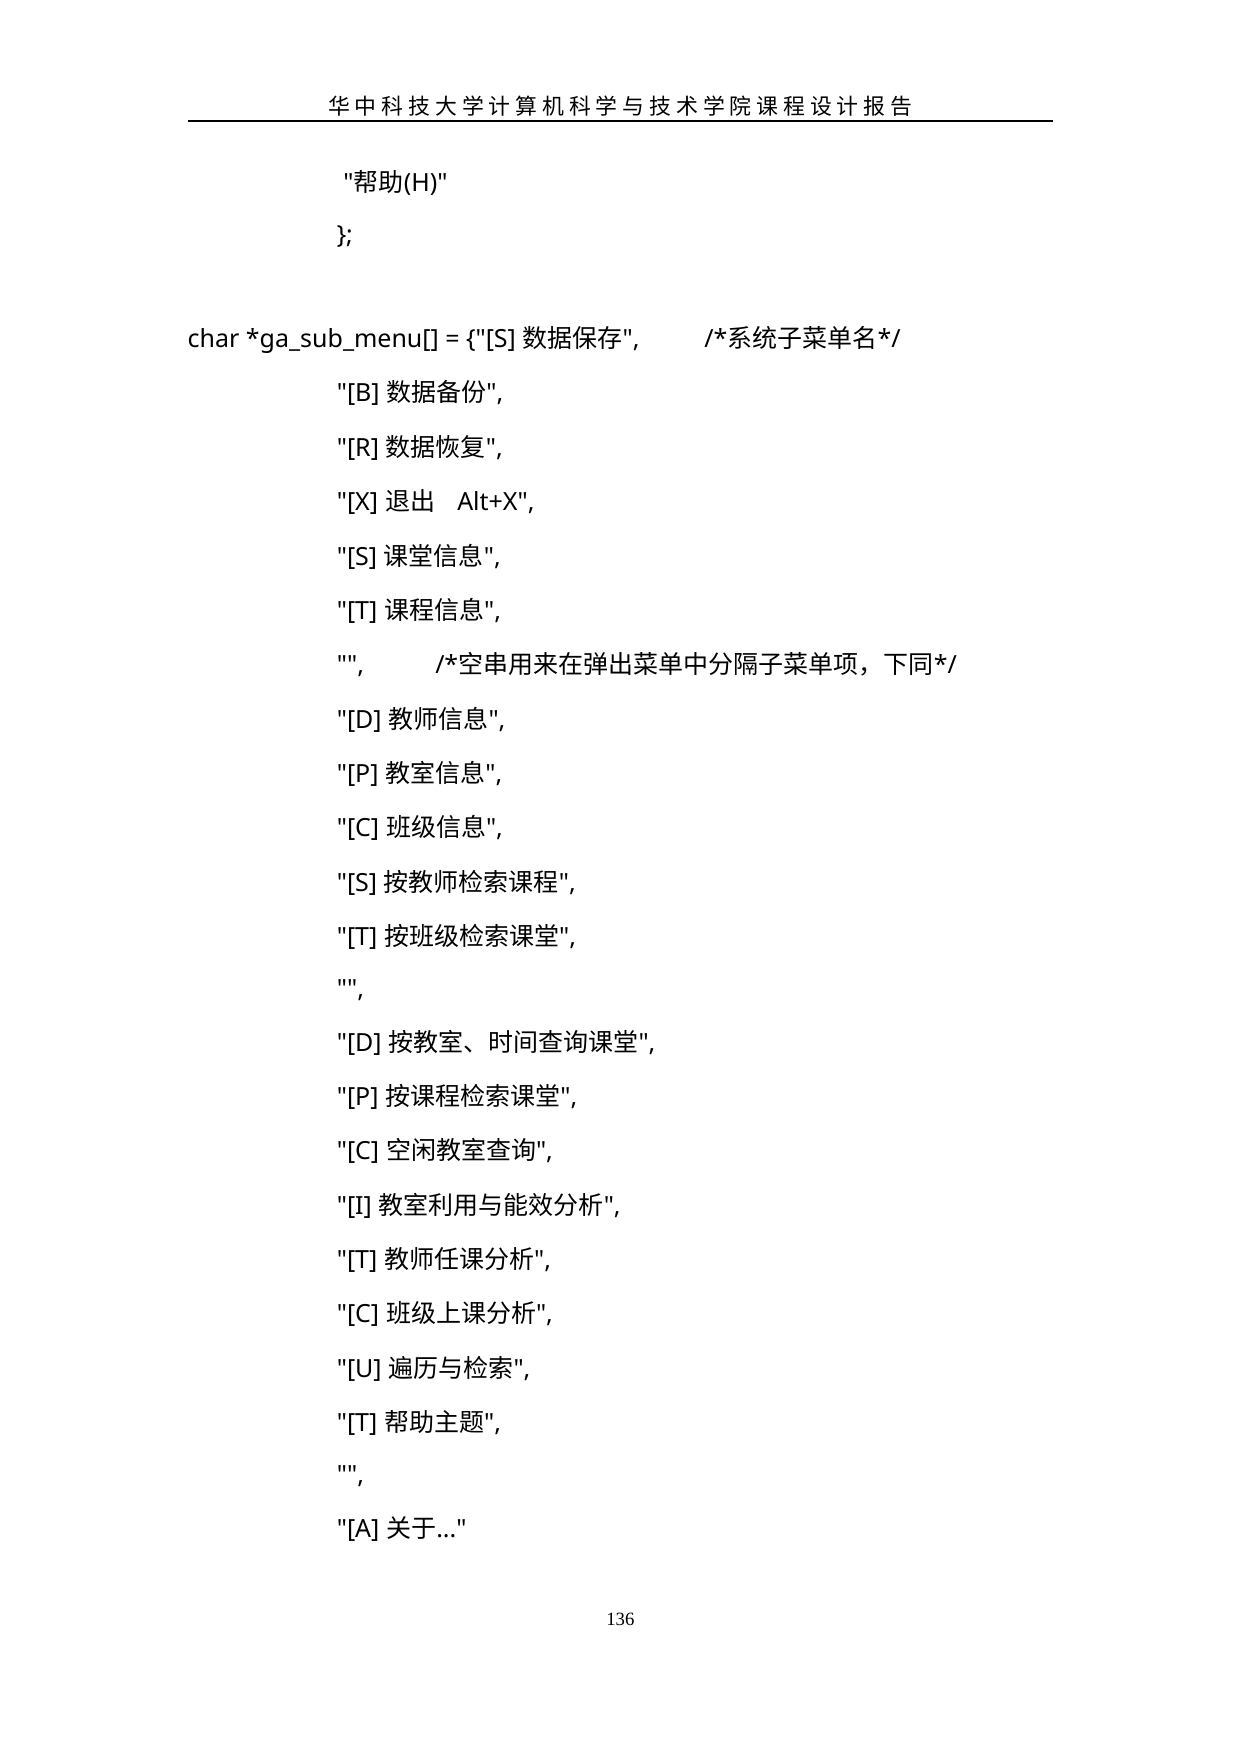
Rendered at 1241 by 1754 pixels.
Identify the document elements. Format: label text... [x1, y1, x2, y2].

text "[P] 按课程检索课堂", [187, 1076, 1053, 1113]
text char *ga_sub_menu[] = {"[S] 数据保存", /*系统子菜单名*/ [187, 318, 1053, 355]
text "[D] 教师信息", [187, 699, 1053, 735]
text "[T] 按班级检索课堂", [187, 917, 1053, 953]
text "[A] 关于..." [187, 1508, 1053, 1544]
text "[S] 按教师检索课程", [187, 862, 1053, 898]
text "帮助(H)" [187, 162, 1053, 198]
text "[P] 教室信息", [187, 753, 1053, 790]
text "[C] 班级信息", [187, 808, 1053, 844]
text "", [187, 971, 1053, 1005]
text "[S] 课堂信息", [187, 536, 1053, 572]
text "", /*空串用来在弹出菜单中分隔子菜单项，下同*/ [187, 645, 1053, 681]
text "[T] 教师任课分析", [187, 1239, 1053, 1276]
text "", [187, 1457, 1053, 1491]
text "[I] 教室利用与能效分析", [187, 1185, 1053, 1221]
text "[U] 遍历与检索", [187, 1348, 1053, 1384]
text "[B] 数据备份", [187, 373, 1053, 409]
text "[X] 退出 Alt+X", [187, 482, 1053, 518]
text "[R] 数据恢复", [187, 427, 1053, 463]
text "[C] 空闲教室查询", [187, 1131, 1053, 1167]
text "[C] 班级上课分析", [187, 1294, 1053, 1330]
text "[T] 帮助主题", [187, 1403, 1053, 1439]
text "[D] 按教室、时间查询课堂", [187, 1022, 1053, 1058]
text "[T] 课程信息", [187, 590, 1053, 627]
text }; [187, 216, 1053, 250]
